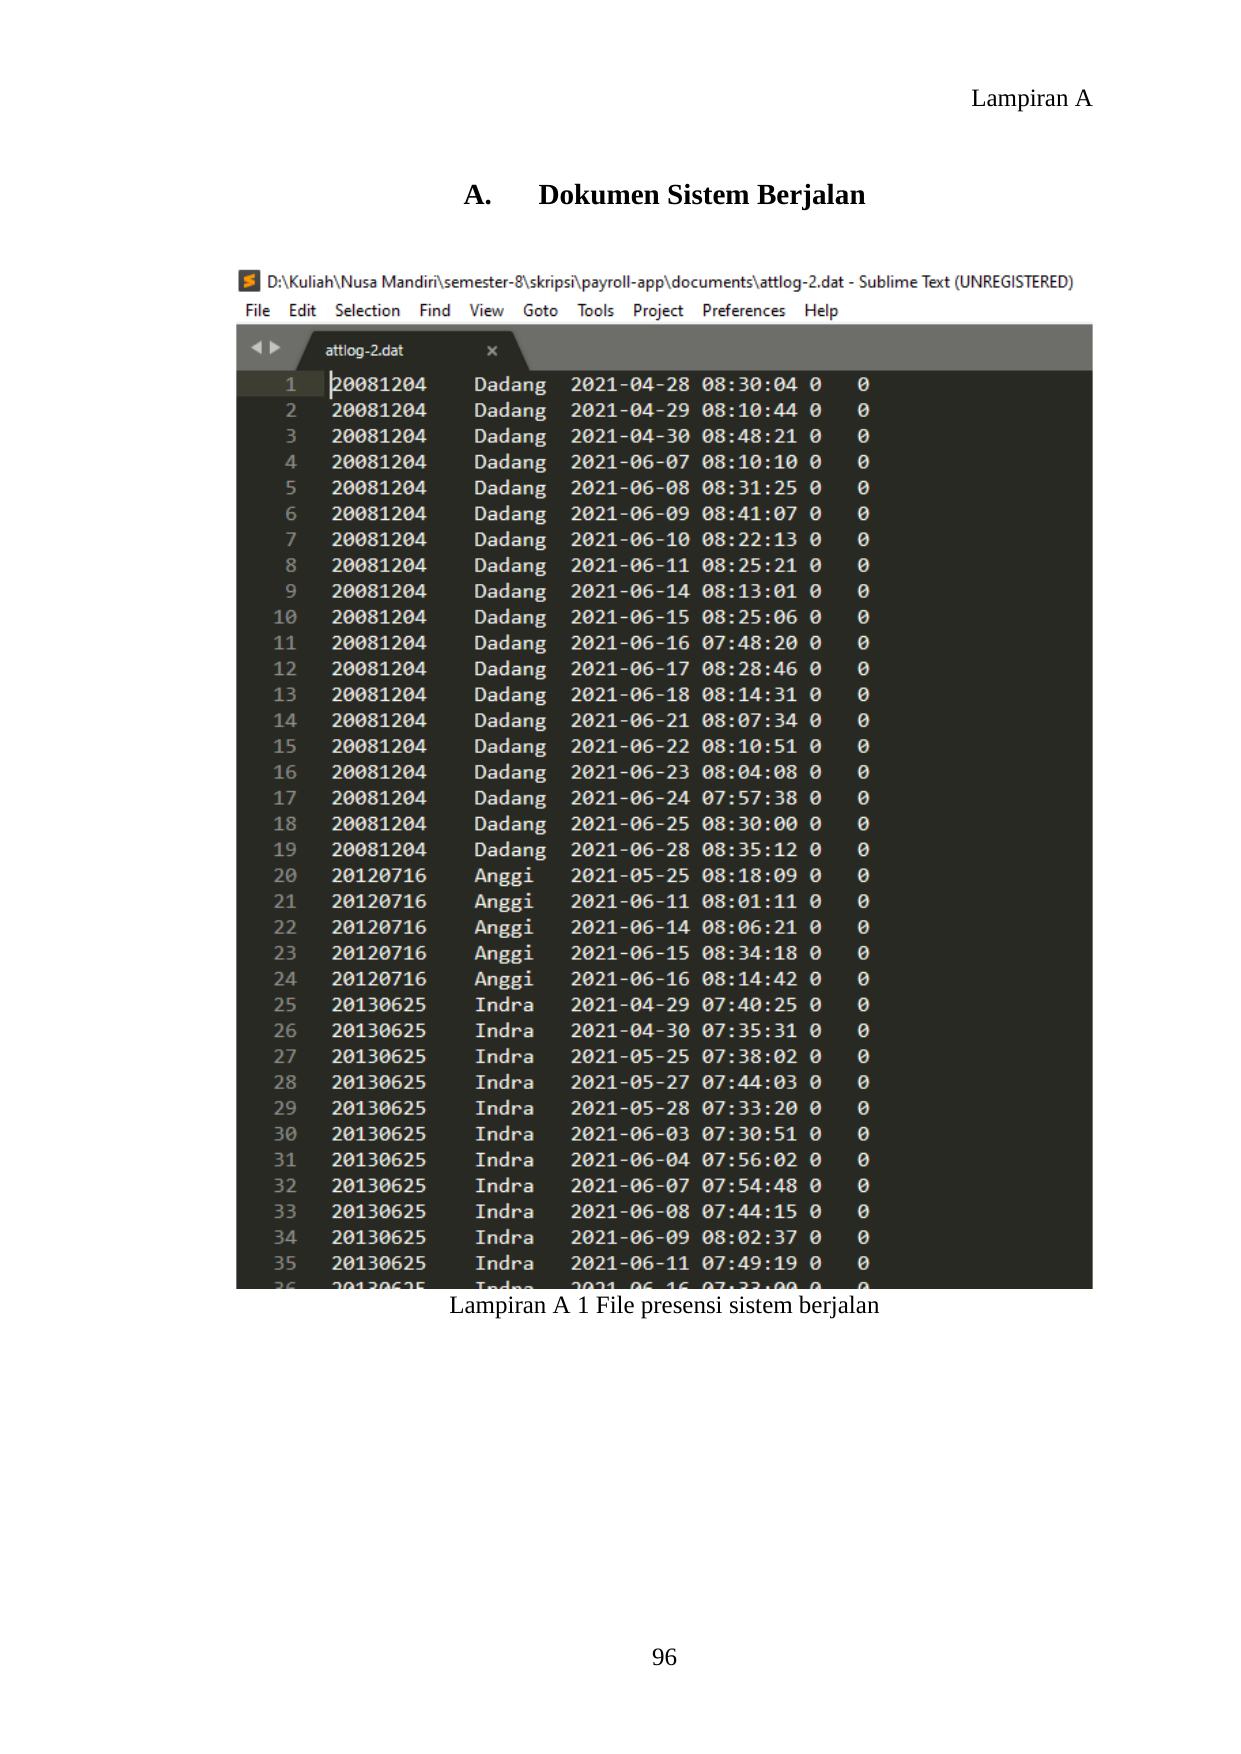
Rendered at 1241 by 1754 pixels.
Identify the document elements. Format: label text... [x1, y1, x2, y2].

text Lampiran A 1 File presensi sistem berjalan [236, 1291, 1092, 1319]
list Dokumen Sistem Berjalan [236, 177, 1092, 211]
picture [236, 266, 1093, 1289]
